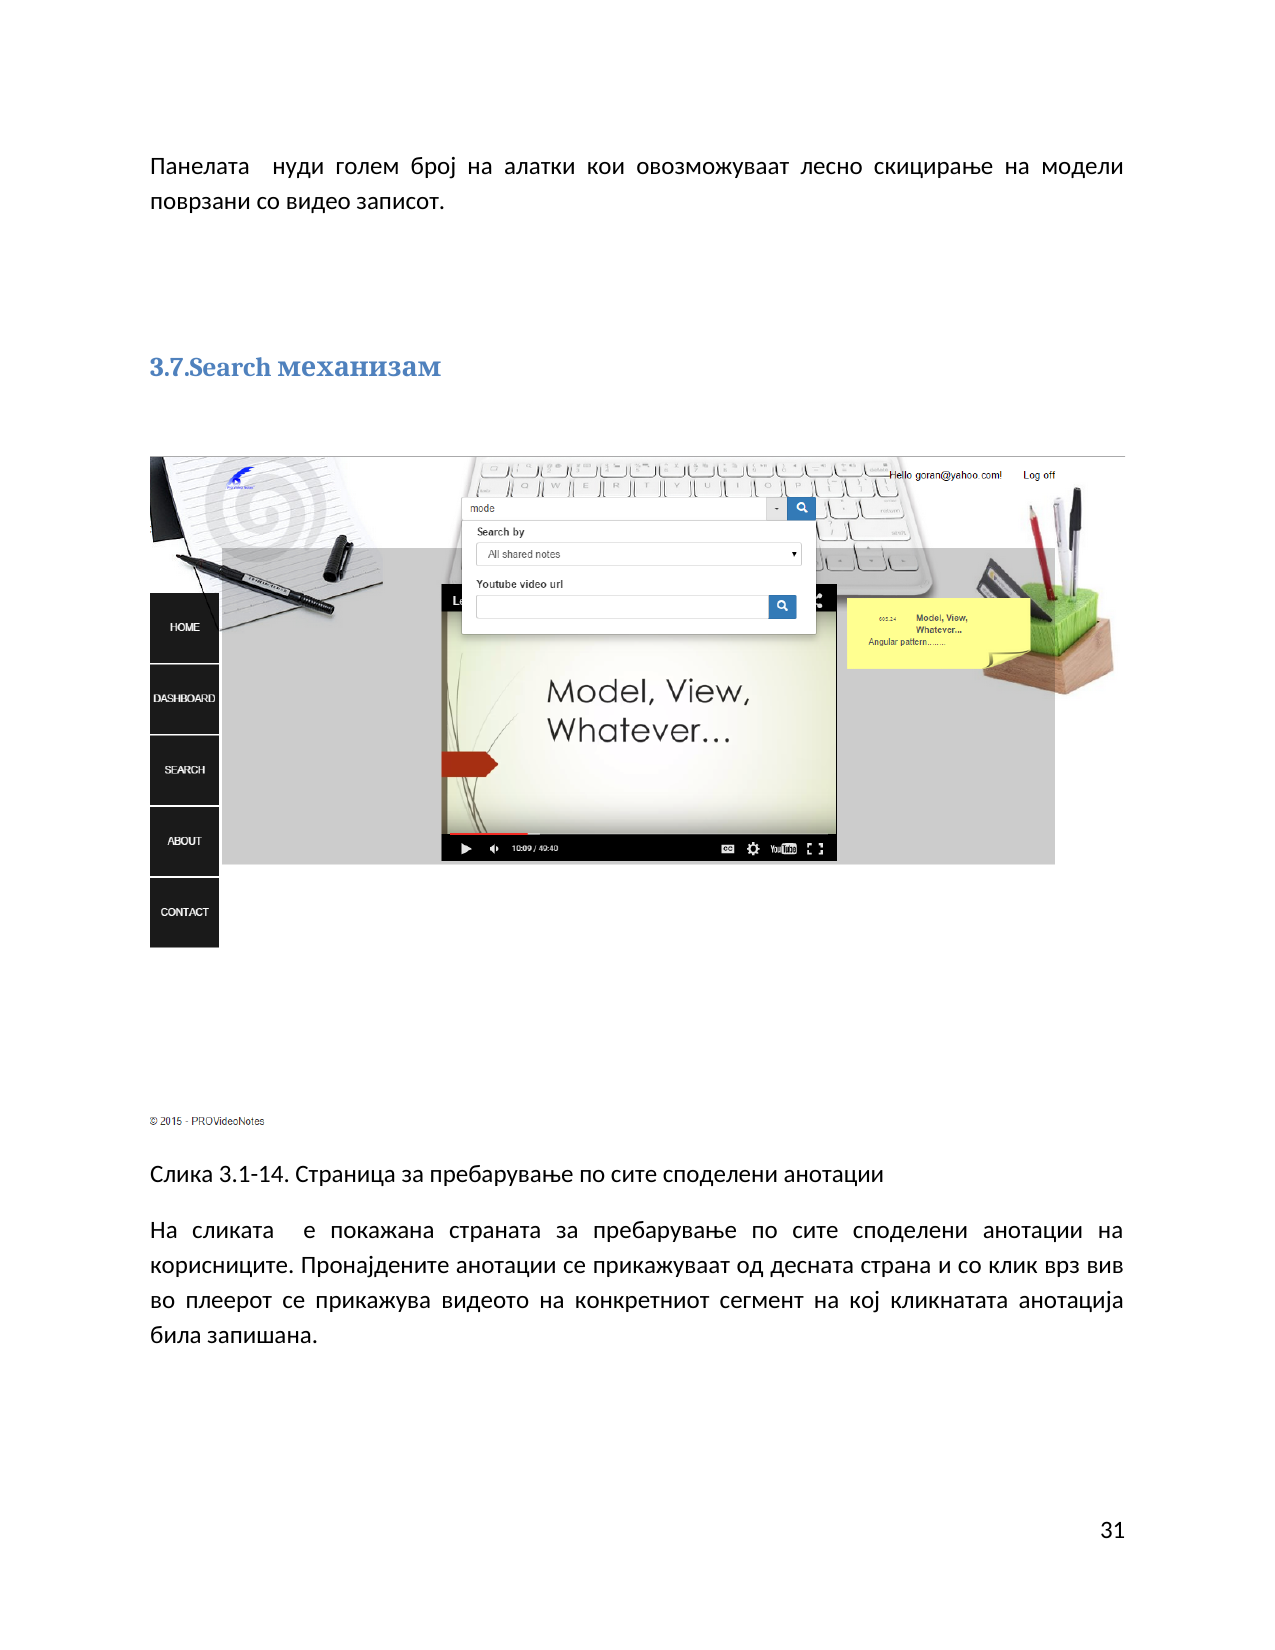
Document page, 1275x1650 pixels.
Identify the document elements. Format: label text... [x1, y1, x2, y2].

text На сликата е покажана страната за пребарување по сите споделени анотации на корисниците. Пронајдените анотации се прикажуваат од десната страна и со клик врз вив во плеерот се прикажува видеото на конкретниот сегмент на кој кликнатата анотација била запишана. [150, 1214, 1125, 1349]
text Панелата нуди голем број на алатки кои овозможуваат лесно скицирање на модели поврзани со видео записот. [150, 150, 1125, 216]
text Слика 3.1-14. Страница за пребарување по сите споделени анотации [150, 1158, 1125, 1189]
subtitle 3.7.Search механизам [150, 352, 1125, 384]
picture [150, 456, 1125, 1133]
